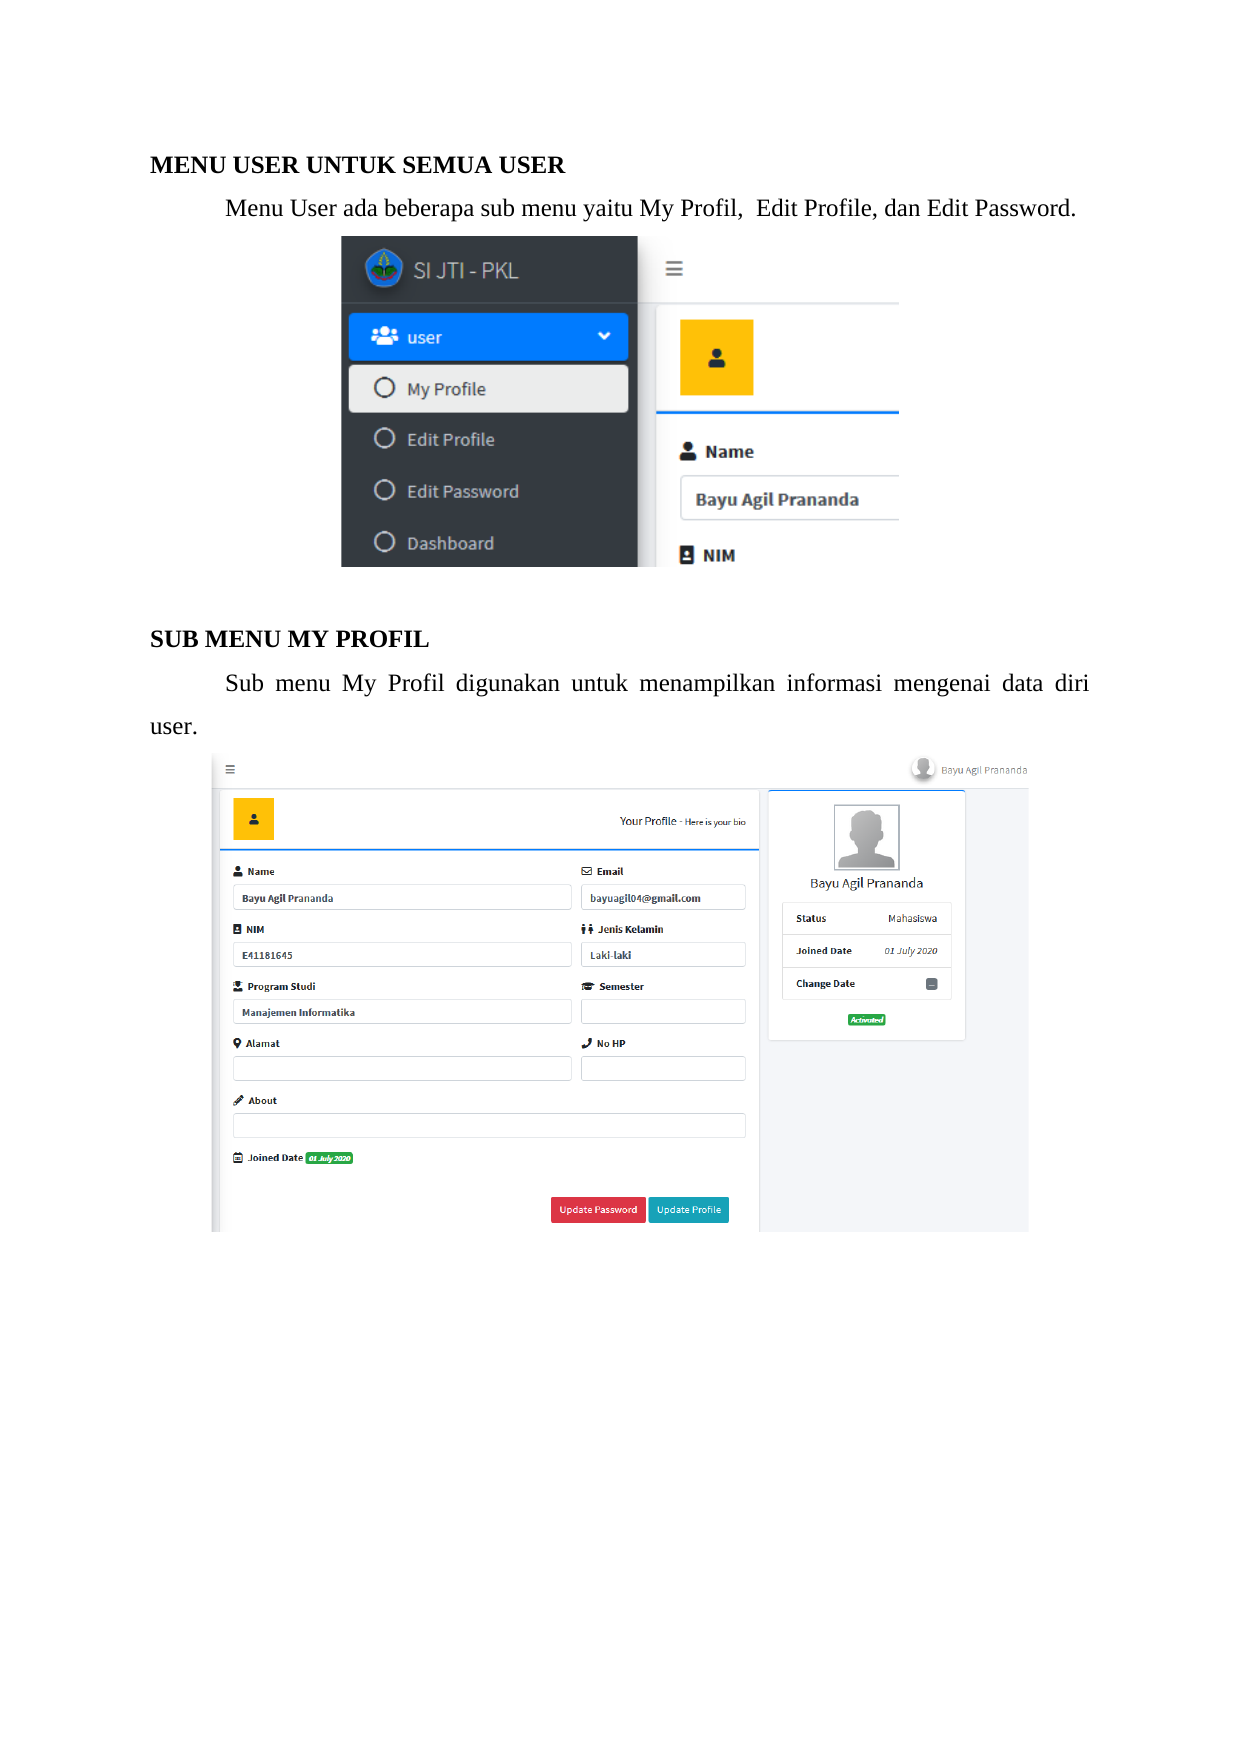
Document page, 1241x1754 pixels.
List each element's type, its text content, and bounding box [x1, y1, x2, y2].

text Menu User ada beberapa sub menu yaitu My Profil, Edit Profile, dan Edit Password. [150, 193, 1090, 222]
text Sub menu My Profil digunakan untuk menampilkan informasi mengenai data diri user. [150, 668, 1090, 739]
text SUB MENU MY PROFIL [150, 624, 1090, 653]
text MENU USER UNTUK SEMUA USER [150, 150, 1090, 179]
picture [341, 236, 899, 567]
picture [211, 753, 1029, 1232]
